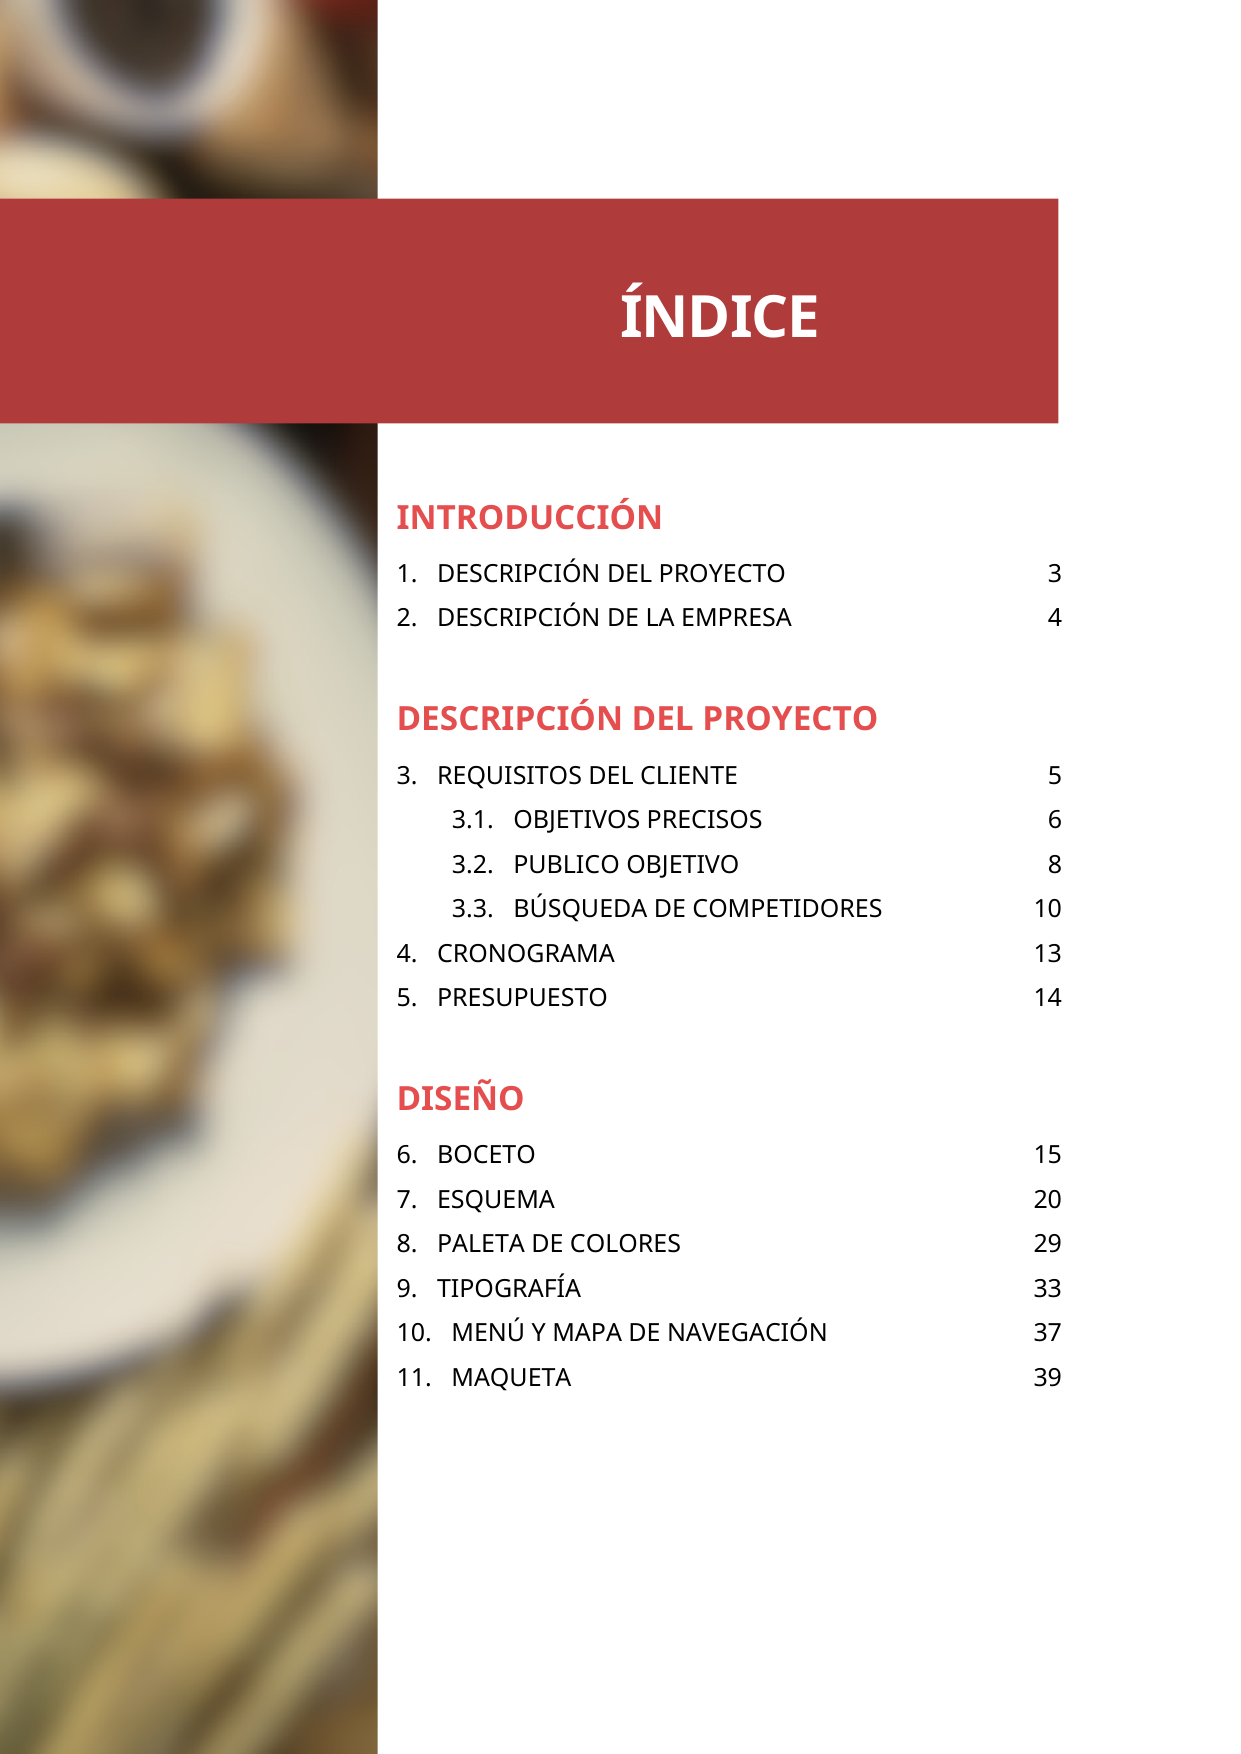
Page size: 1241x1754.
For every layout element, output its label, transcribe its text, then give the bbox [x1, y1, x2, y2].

text DESCRIPCIÓN DEL PROYECTO [378, 695, 1063, 741]
text 9. TIPOGRAFÍA 33 [378, 1270, 1063, 1304]
text 2. DESCRIPCIÓN DE LA EMPRESA 4 [378, 600, 1063, 634]
text 1. DESCRIPCIÓN DEL PROYECTO 3 [378, 556, 1063, 589]
text 3.3. BÚSQUEDA DE COMPETIDORES 10 [378, 891, 1063, 925]
text INTRODUCCIÓN [378, 493, 1063, 539]
text 8. PALETA DE COLORES 29 [378, 1226, 1063, 1260]
text 3.2. PUBLICO OBJETIVO 8 [378, 846, 1063, 880]
text DISEÑO [378, 1075, 1063, 1120]
picture [0, 0, 378, 198]
picture [0, 424, 378, 1754]
text 11. MAQUETA 39 [378, 1359, 1063, 1393]
text 7. ESQUEMA 20 [378, 1181, 1063, 1216]
text 6. BOCETO 15 [378, 1137, 1063, 1171]
text 5. PRESUPUESTO 14 [378, 980, 1063, 1014]
text 3.1. OBJETIVOS PRECISOS 6 [378, 802, 1063, 836]
text 10. MENÚ Y MAPA DE NAVEGACIÓN 37 [378, 1315, 1063, 1349]
text 4. CRONOGRAMA 13 [378, 935, 1063, 969]
text 3. REQUISITOS DEL CLIENTE 5 [378, 757, 1063, 791]
